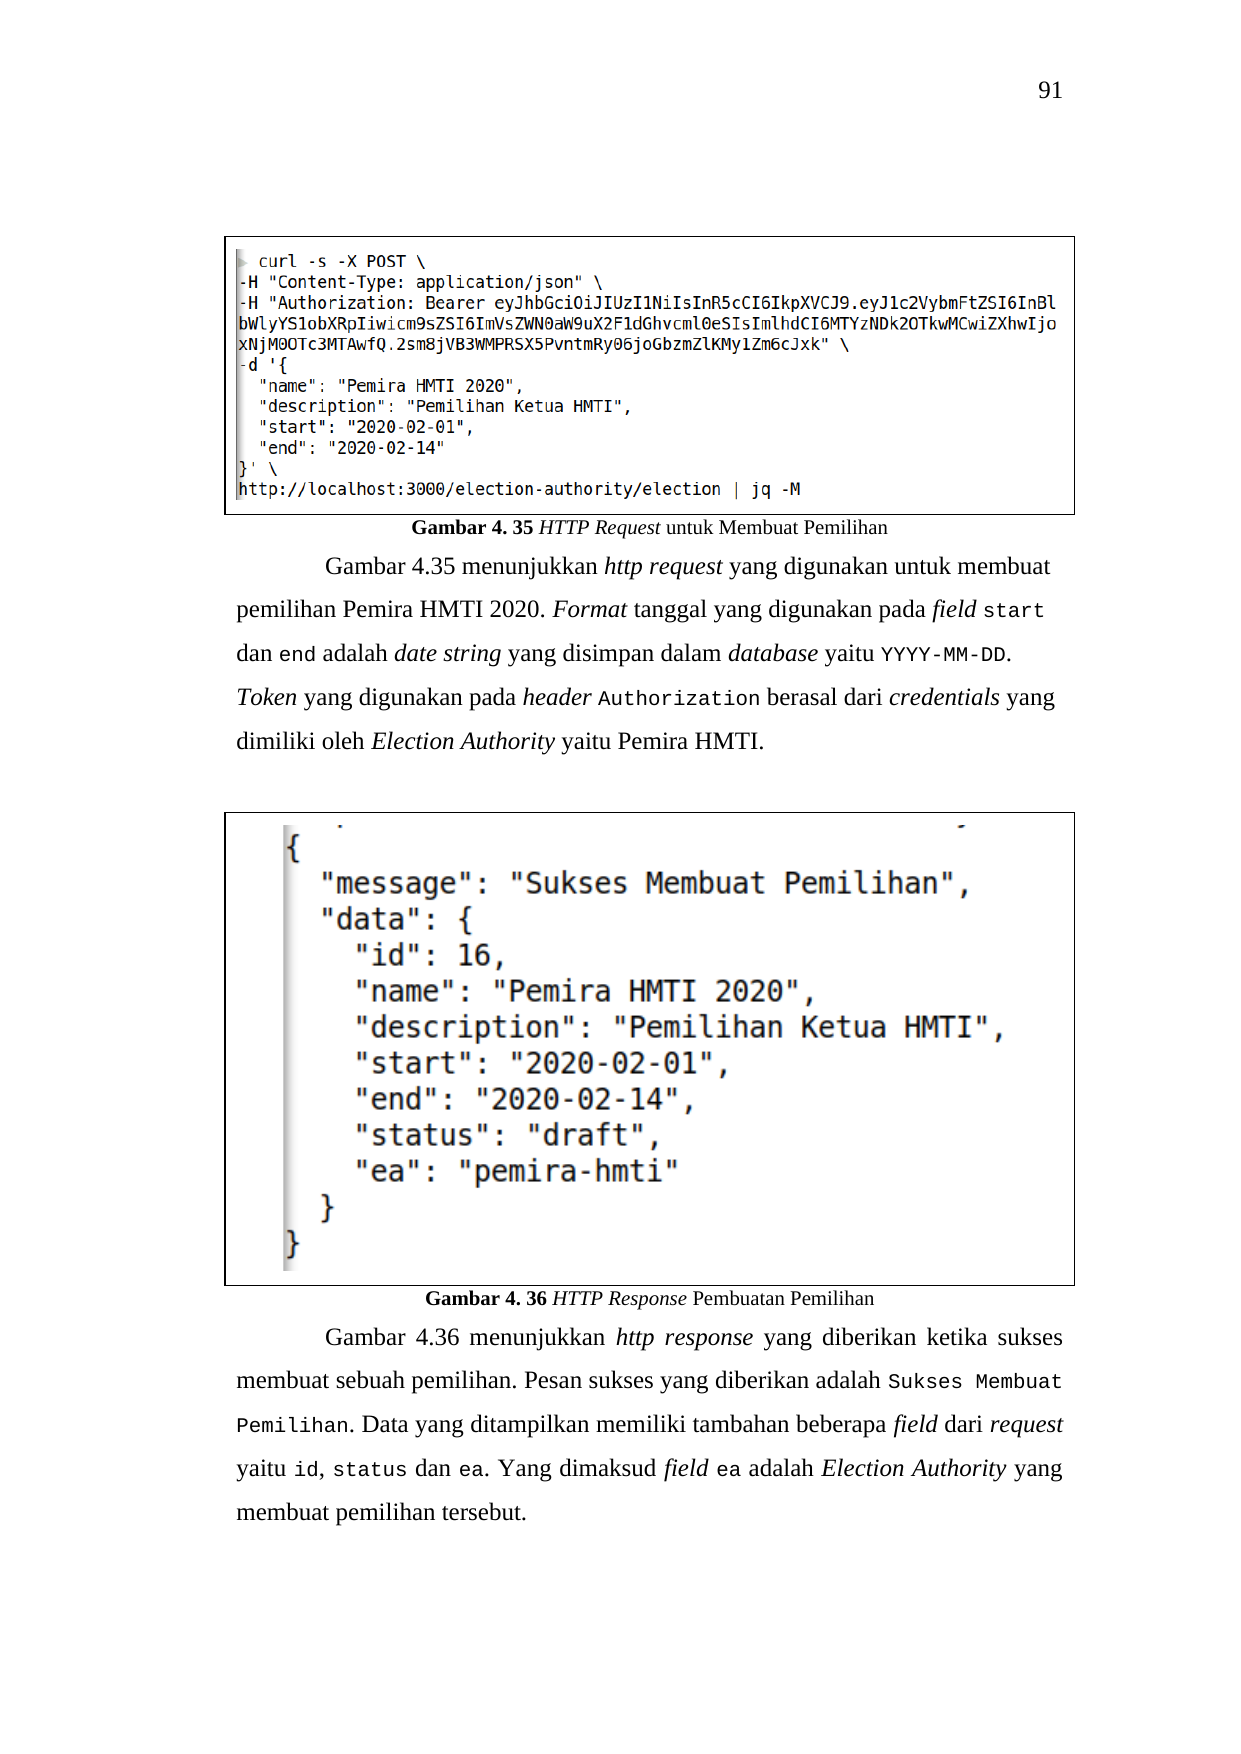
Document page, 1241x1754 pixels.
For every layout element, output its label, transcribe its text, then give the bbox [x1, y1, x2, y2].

picture [236, 249, 1064, 500]
text Gambar 4.36 menunjukkan http response yang diberikan ketika sukses membuat sebuah pemilihan. Pesan sukses yang diberikan adalah Sukses Membuat Pemilihan. Data yang ditampilkan memiliki tambahan beberapa field dari request yaitu id, status dan ea. Yang dimaksud field ea adalah Election Authority yang membuat pemilihan tersebut. [236, 1322, 1063, 1526]
text Gambar 4. 35 HTTP Request untuk Membuat Pemilihan [236, 515, 1063, 539]
text Gambar 4. 36 HTTP Response Pembuatan Pemilihan [236, 1286, 1063, 1310]
table_header [226, 237, 1074, 514]
table_header [226, 813, 1074, 1285]
picture [283, 825, 1017, 1271]
text Gambar 4.35 menunjukkan http request yang digunakan untuk membuat pemilihan Pemira HMTI 2020. Format tanggal yang digunakan pada field start dan end adalah date string yang disimpan dalam database yaitu YYYY-MM-DD. Token yang digunakan pada header Authorization berasal dari credentials yang dimiliki oleh Election Authority yaitu Pemira HMTI. [236, 551, 1063, 754]
